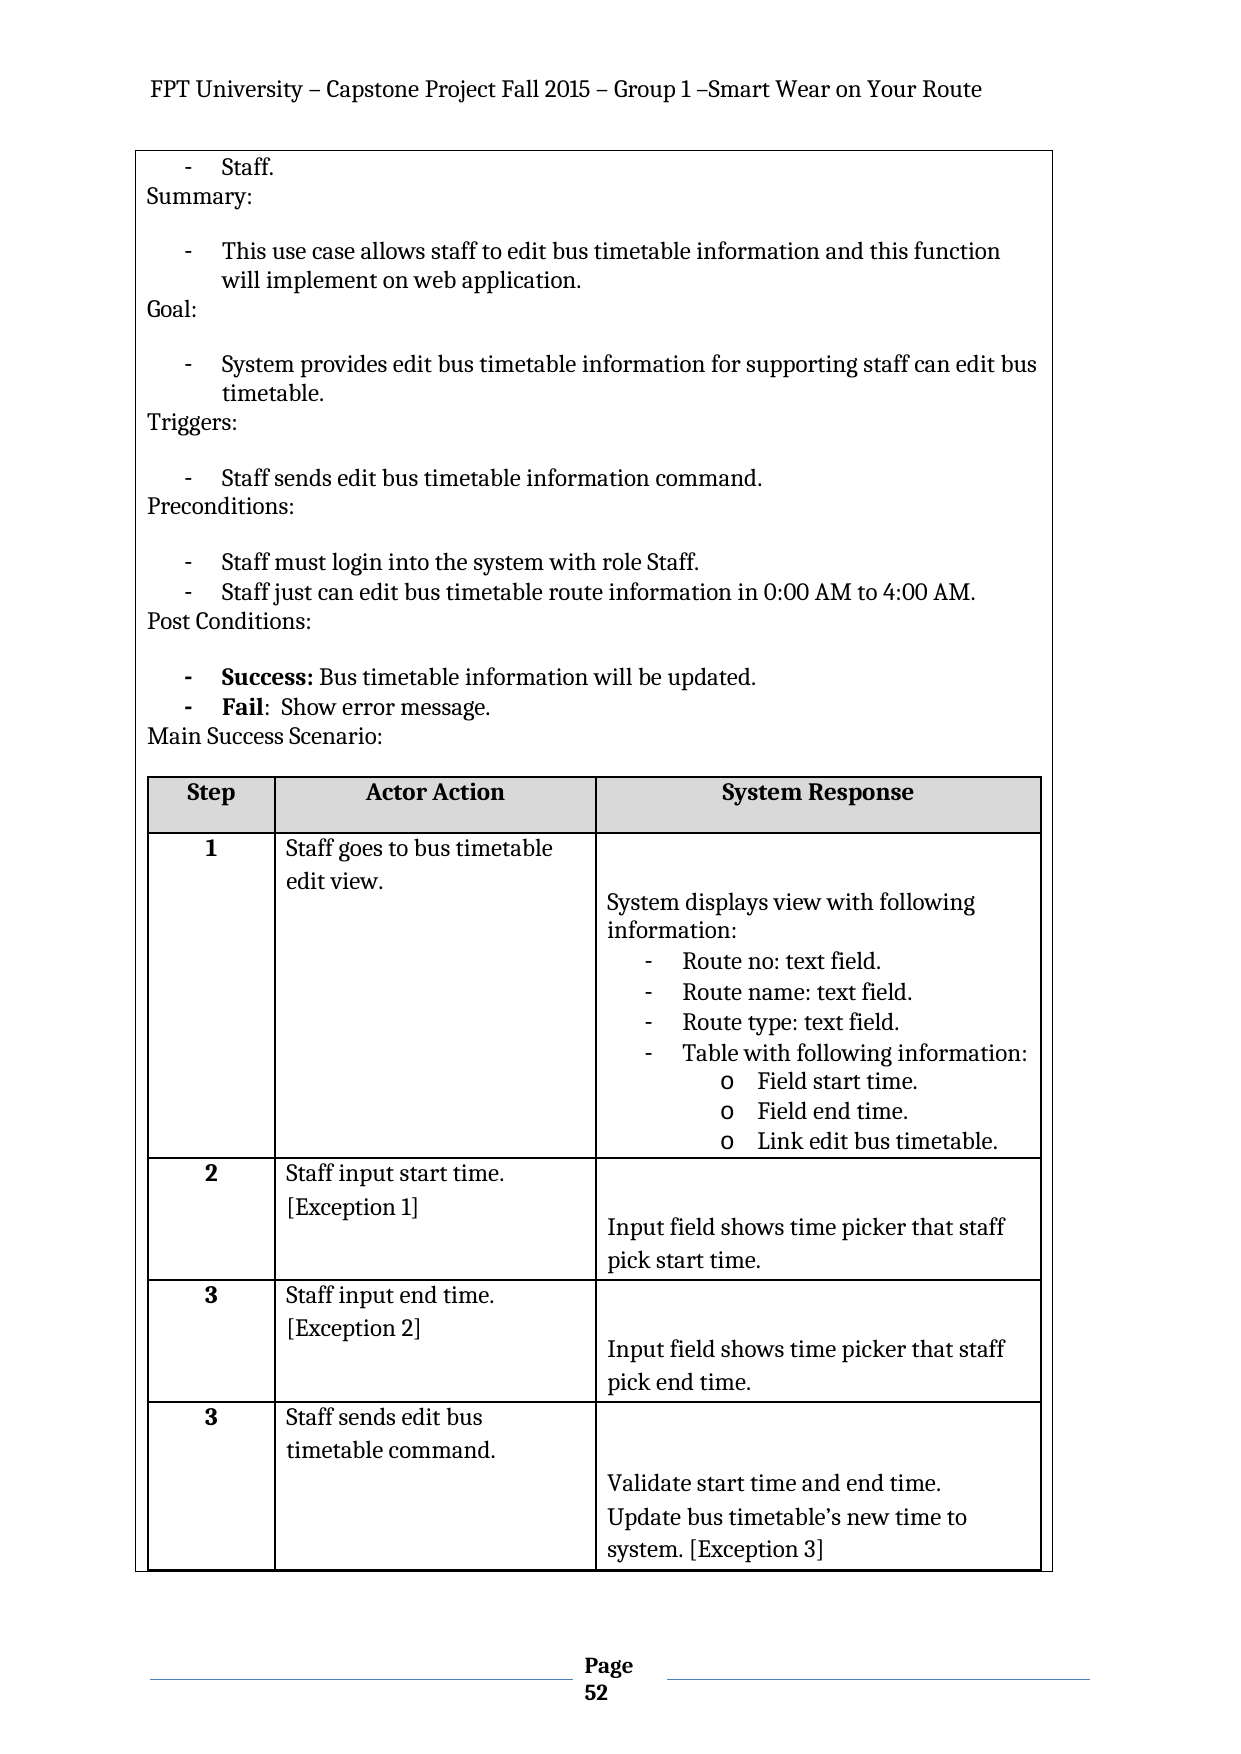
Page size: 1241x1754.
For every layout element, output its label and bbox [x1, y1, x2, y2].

table_cell [136, 151, 1052, 1571]
